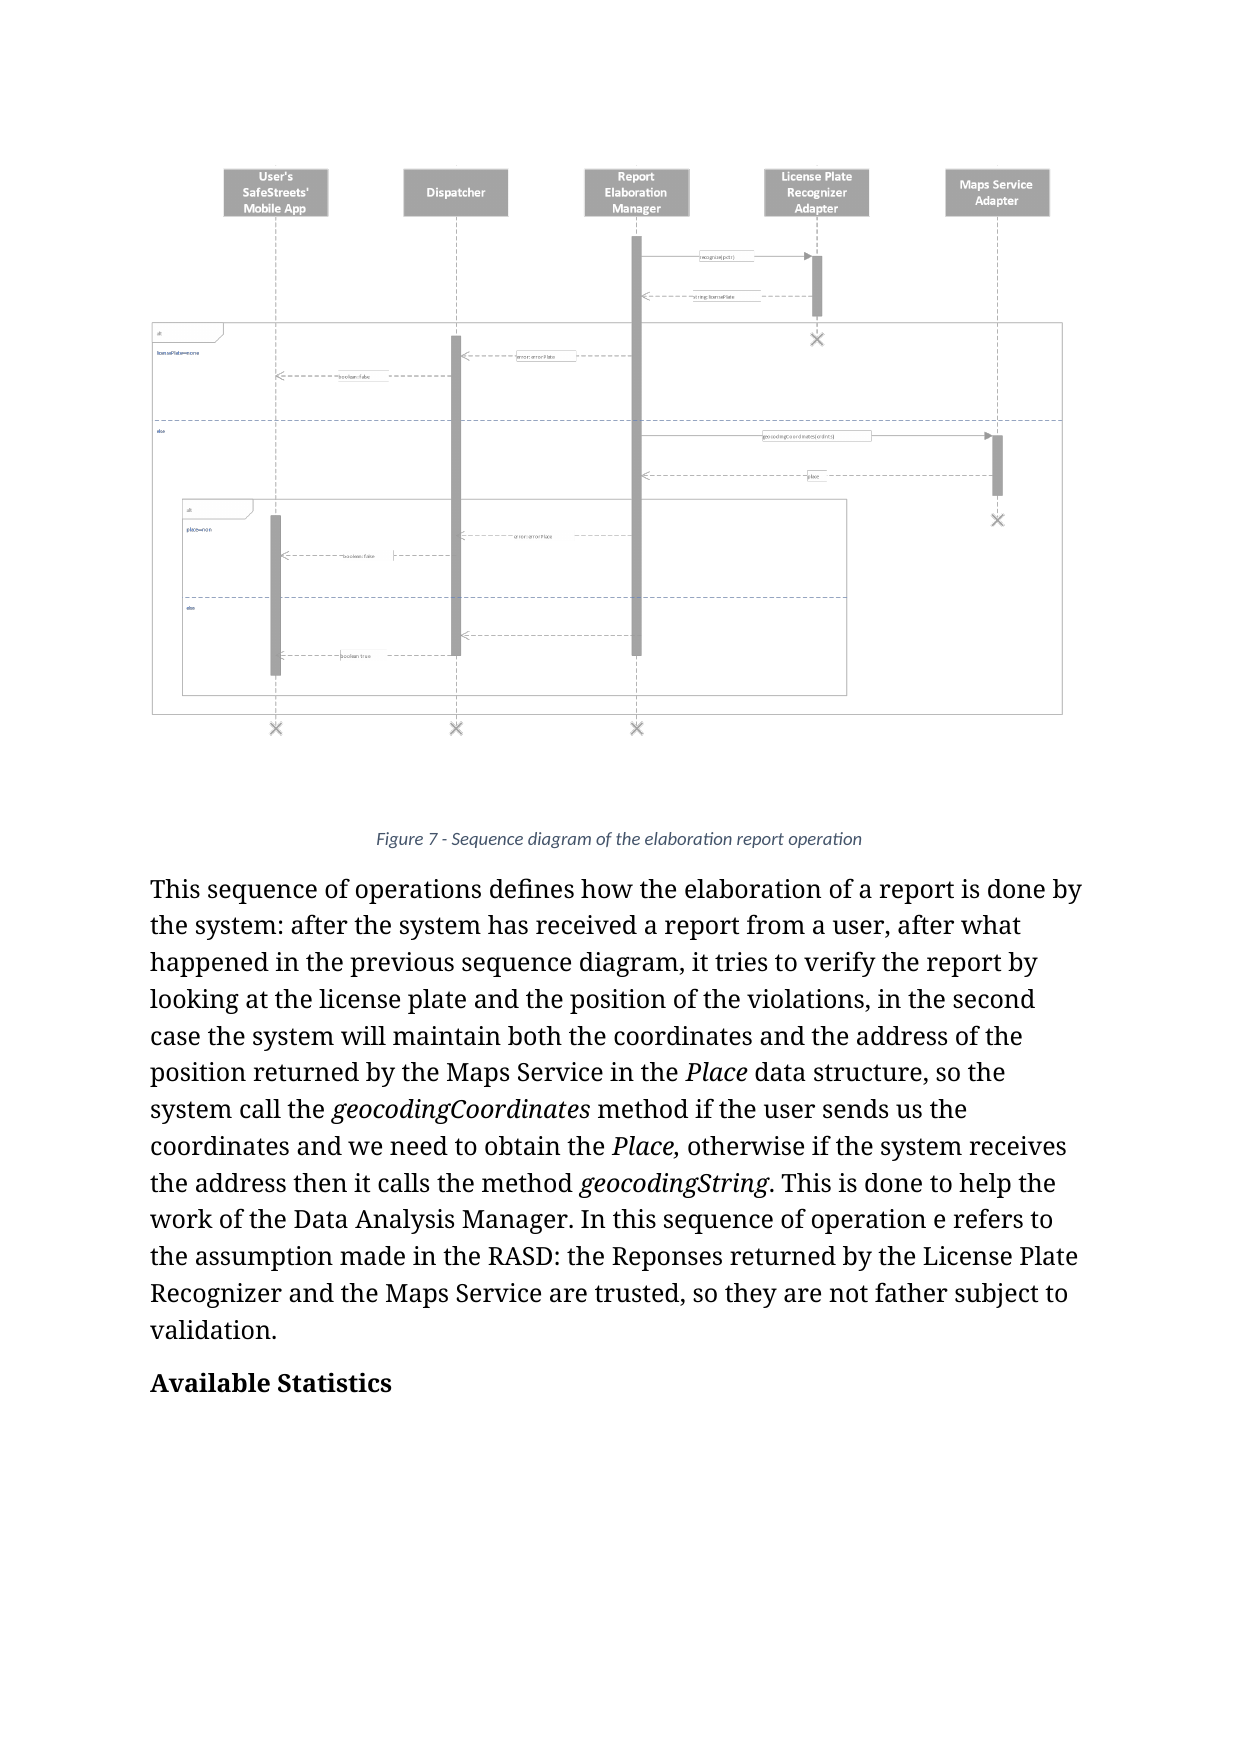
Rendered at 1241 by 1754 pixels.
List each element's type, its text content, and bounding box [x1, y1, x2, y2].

text Figure 7 - Sequence diagram of the elaboration report operation [150, 827, 1090, 850]
text This sequence of operations defines how the elaboration of a report is done by the system: after the system has received a report from a user, after what happened in the previous sequence diagram, it tries to verify the report by looking at the license plate and the position of the violations, in the second case the system will maintain both the coordinates and the address of the position returned by the Maps Service in the Place data structure, so the system call the geocodingCoordinates method if the user sends us the coordinates and we need to obtain the Place, otherwise if the system receives the address then it calls the method geocodingString. This is done to help the work of the Data Analysis Manager. In this sequence of operation e refers to the assumption made in the RASD: the Reponses returned by the License Plate Recognizer and the Maps Service are trusted, so they are not father subject to validation. [150, 871, 1090, 1347]
picture [150, 150, 1082, 809]
text Available Statistics [150, 1366, 1090, 1400]
